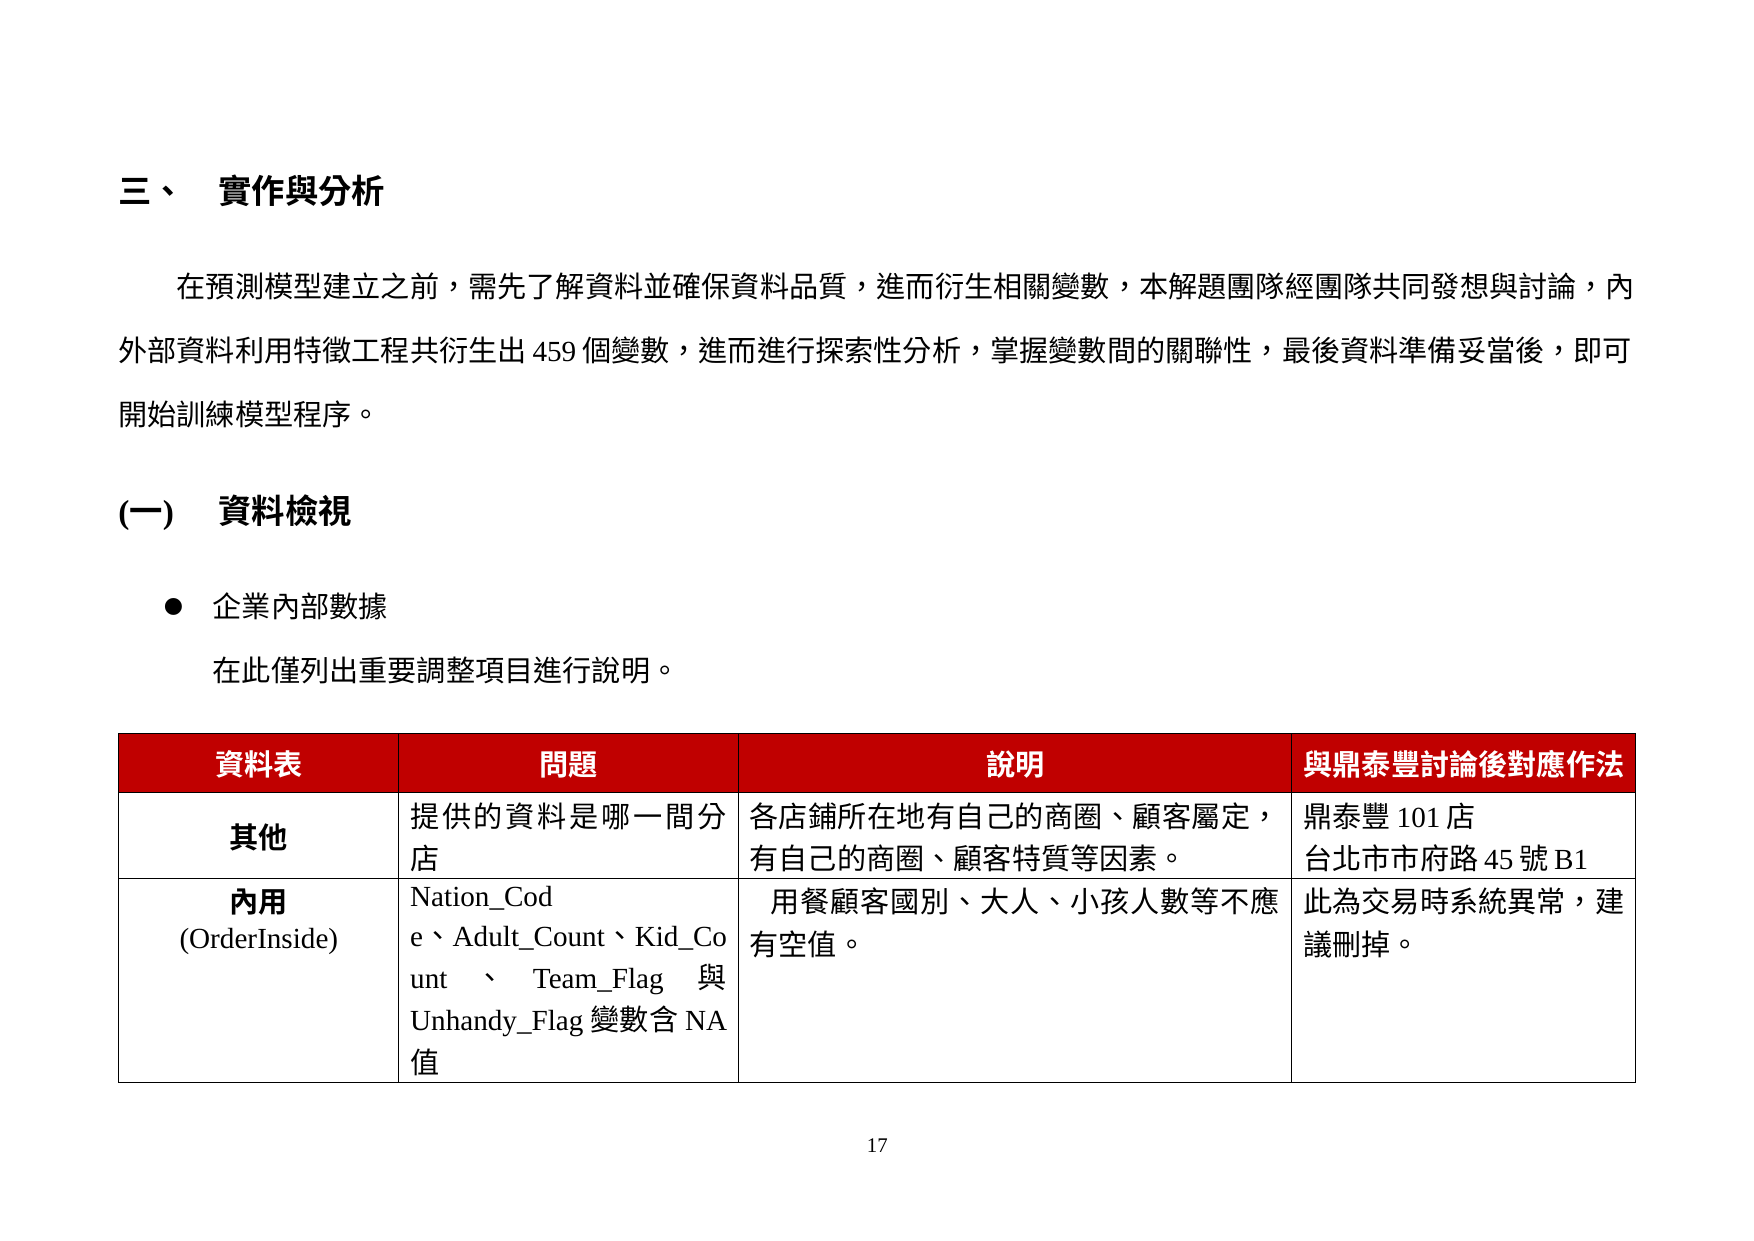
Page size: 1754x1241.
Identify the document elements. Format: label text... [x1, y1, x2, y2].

table_header 與鼎泰豐討論後對應作法 [1292, 734, 1635, 792]
list 實作與分析 [118, 157, 1636, 221]
table_cell Nation_Code、Adult_Count、Kid_Count、Team_Flag與Unhandy_Flag變數含NA值 [399, 879, 738, 1082]
table_header 說明 [739, 734, 1291, 792]
list 資料檢視 [118, 477, 1636, 541]
table_header 資料表 [119, 734, 398, 792]
table_cell 其他 [119, 793, 398, 878]
text 在預測模型建立之前，需先了解資料並確保資料品質，進而衍生相關變數，本解題團隊經團隊共同發想與討論，內外部資料利用特徵工程共衍生出459個變數，進而進行探索性分析，掌握變數間的關聯性，最後資料準備妥當後，即可開始訓練模型程序。 [118, 253, 1636, 445]
table_header 問題 [399, 734, 738, 792]
table_cell 鼎泰豐101店 台北市市府路45號B1 [1292, 793, 1635, 878]
table_cell 此為交易時系統異常，建議刪掉。 [1292, 879, 1635, 1082]
table_cell 提供的資料是哪一間分店 [399, 793, 738, 878]
table_cell 各店鋪所在地有自己的商圈、顧客屬定，有自己的商圈、顧客特質等因素。 [739, 793, 1291, 878]
table_cell 用餐顧客國別、大人、小孩人數等不應有空值。 [739, 879, 1291, 1082]
text 在此僅列出重要調整項目進行說明。 [162, 637, 1636, 701]
list 企業內部數據 [162, 573, 1636, 637]
table_cell 內用 (OrderInside) [119, 879, 398, 1082]
